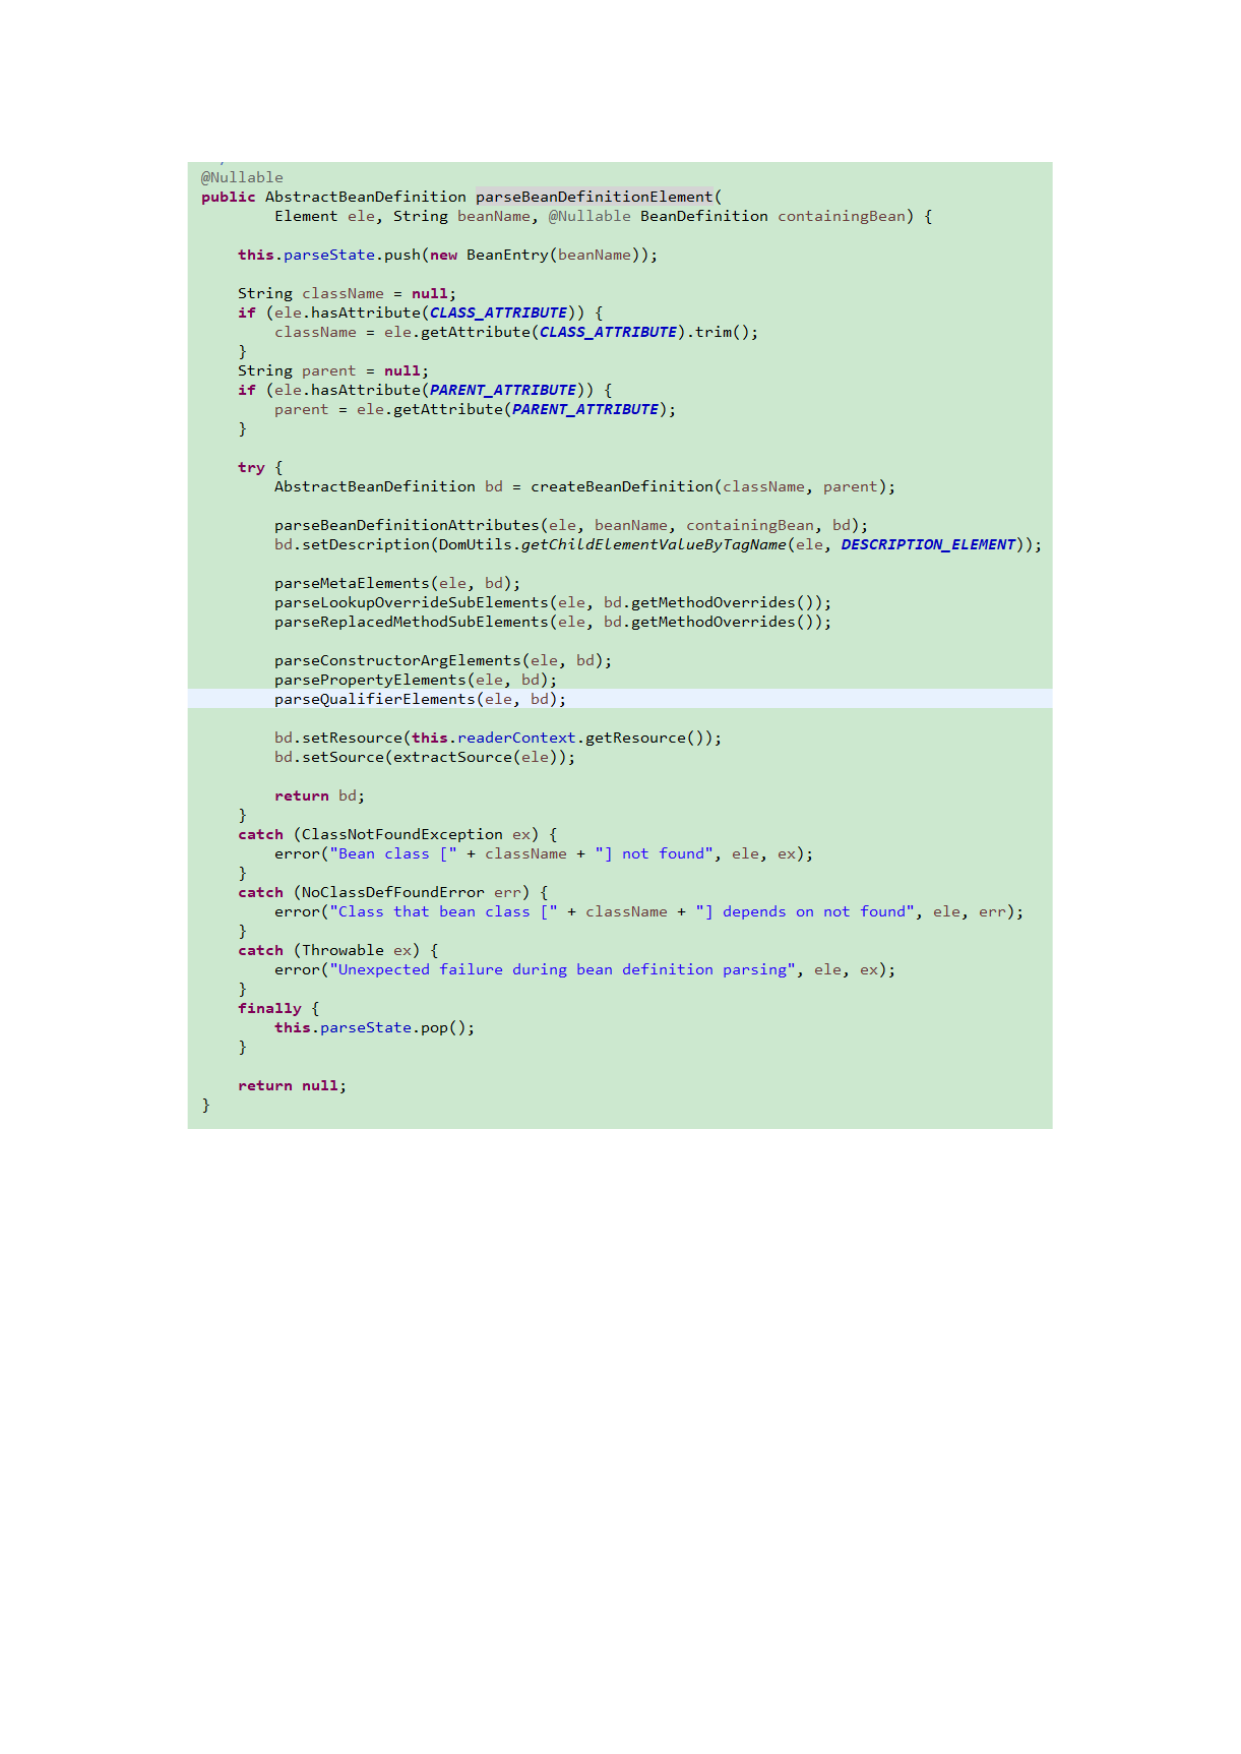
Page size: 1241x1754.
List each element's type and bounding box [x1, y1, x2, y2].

picture [187, 162, 1053, 1129]
